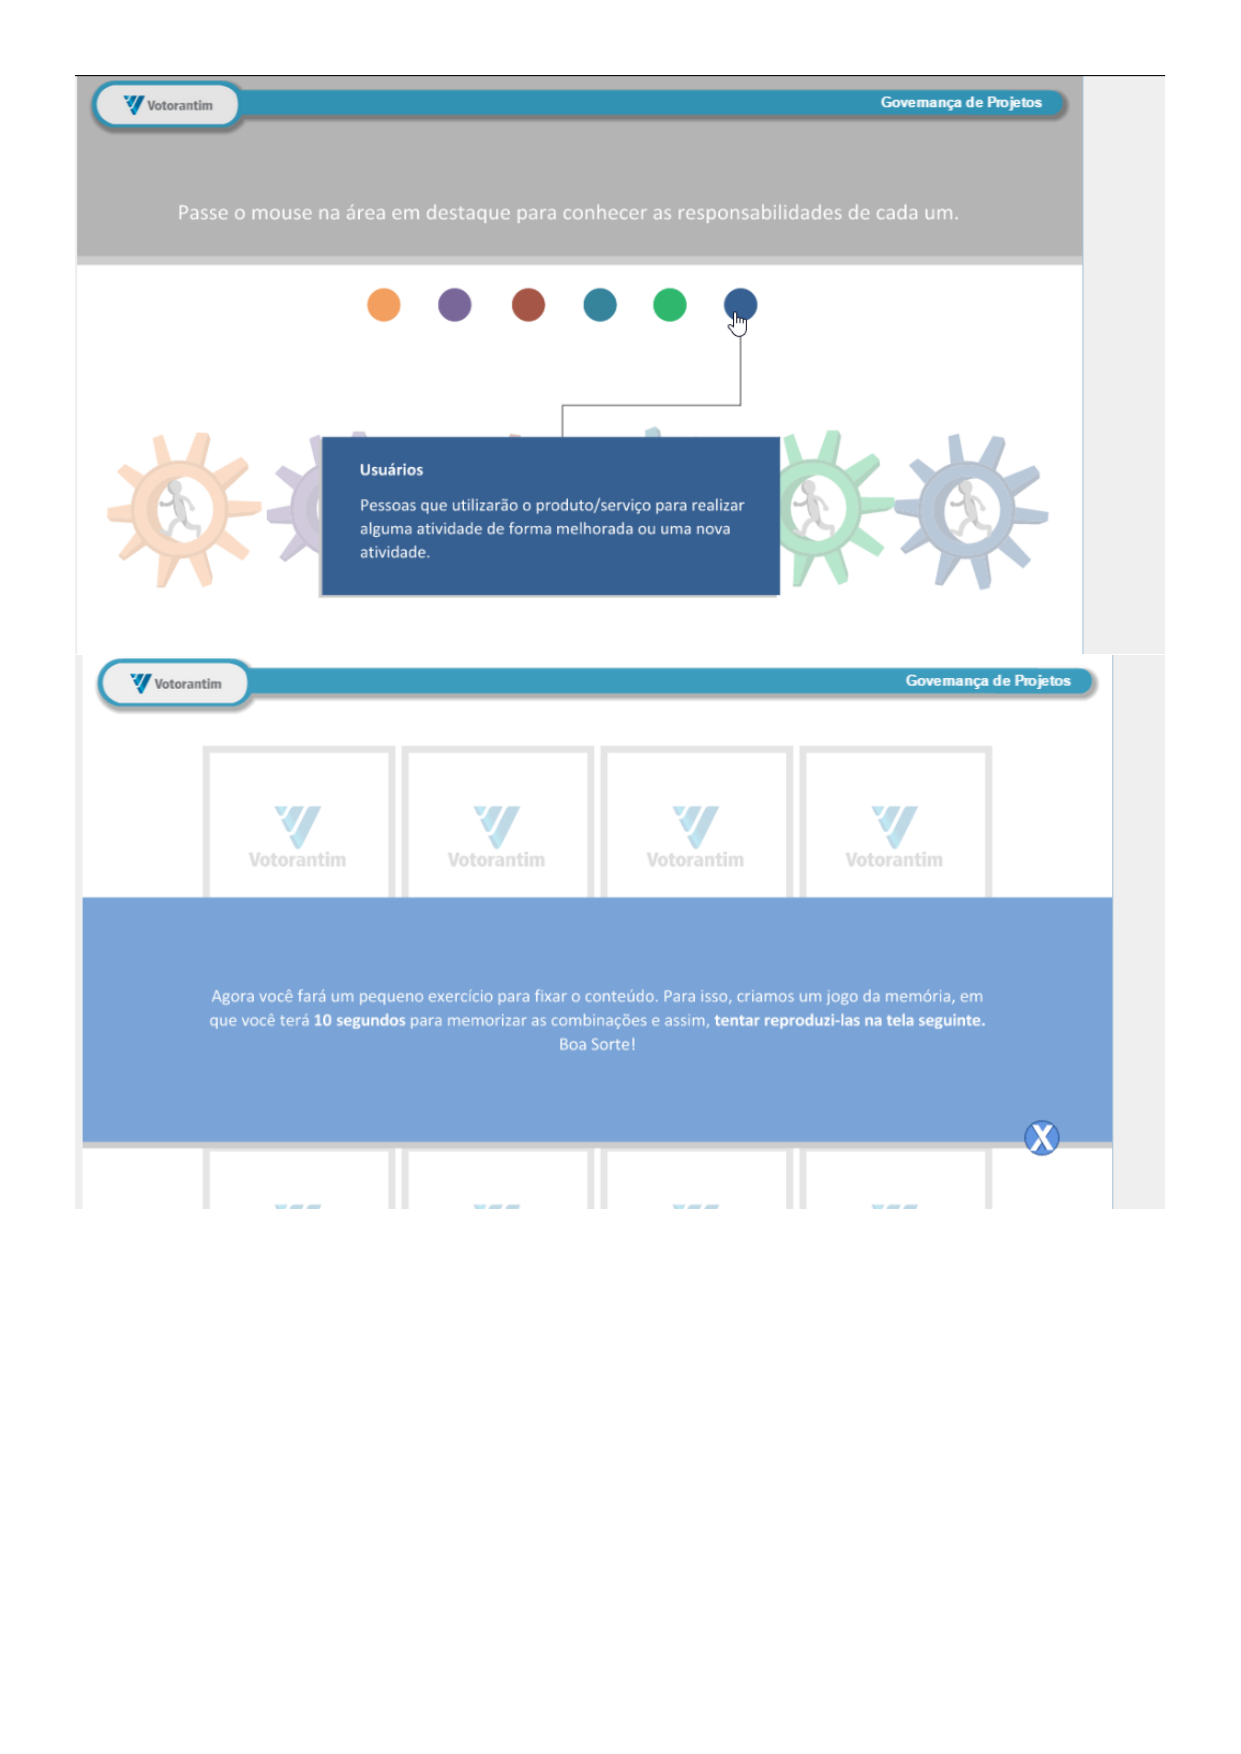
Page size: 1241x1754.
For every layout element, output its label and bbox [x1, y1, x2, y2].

picture [75, 75, 1166, 654]
picture [75, 655, 1166, 1209]
